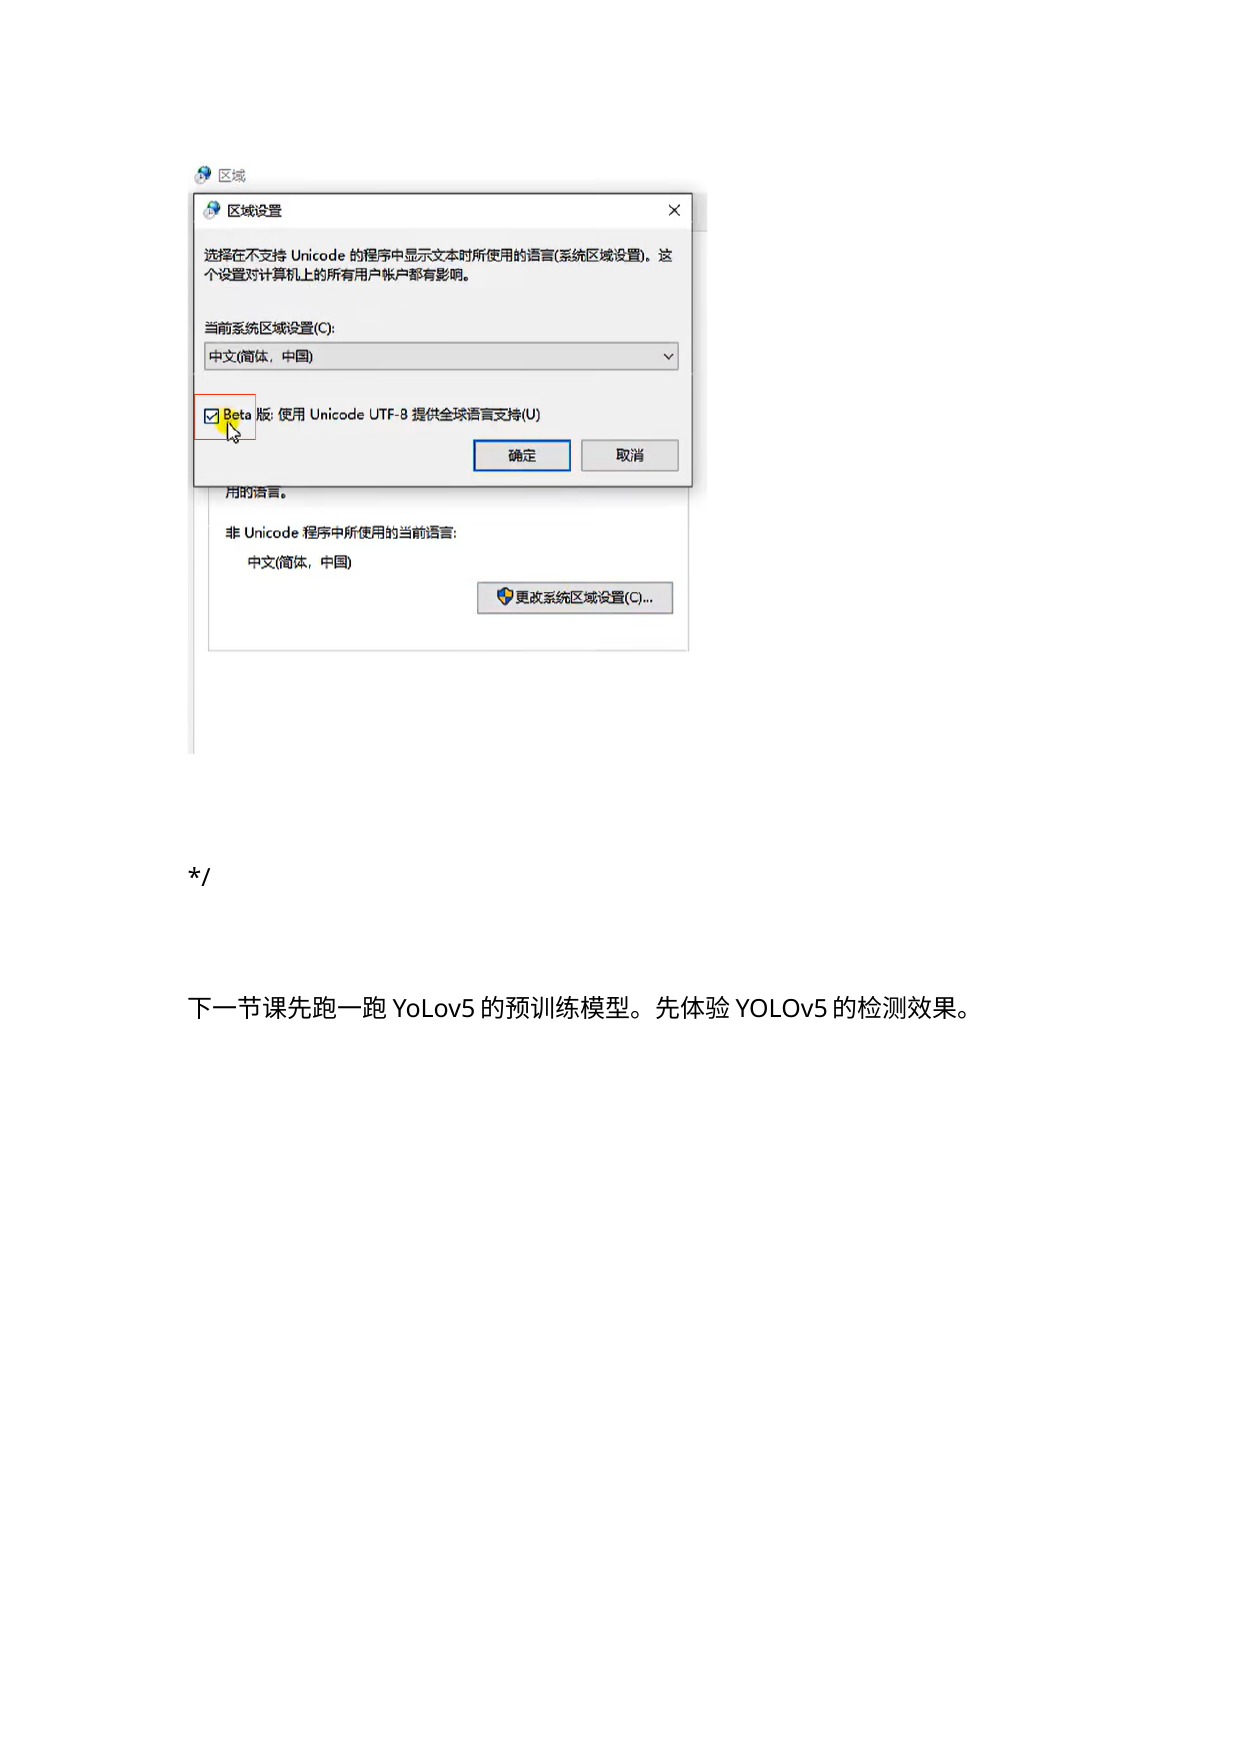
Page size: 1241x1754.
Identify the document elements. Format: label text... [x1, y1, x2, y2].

text 下一节课先跑一跑YoLov5的预训练模型。先体验YOLOv5的检测效果。 [187, 974, 1053, 1039]
picture [187, 162, 708, 754]
text */ [187, 844, 1053, 909]
